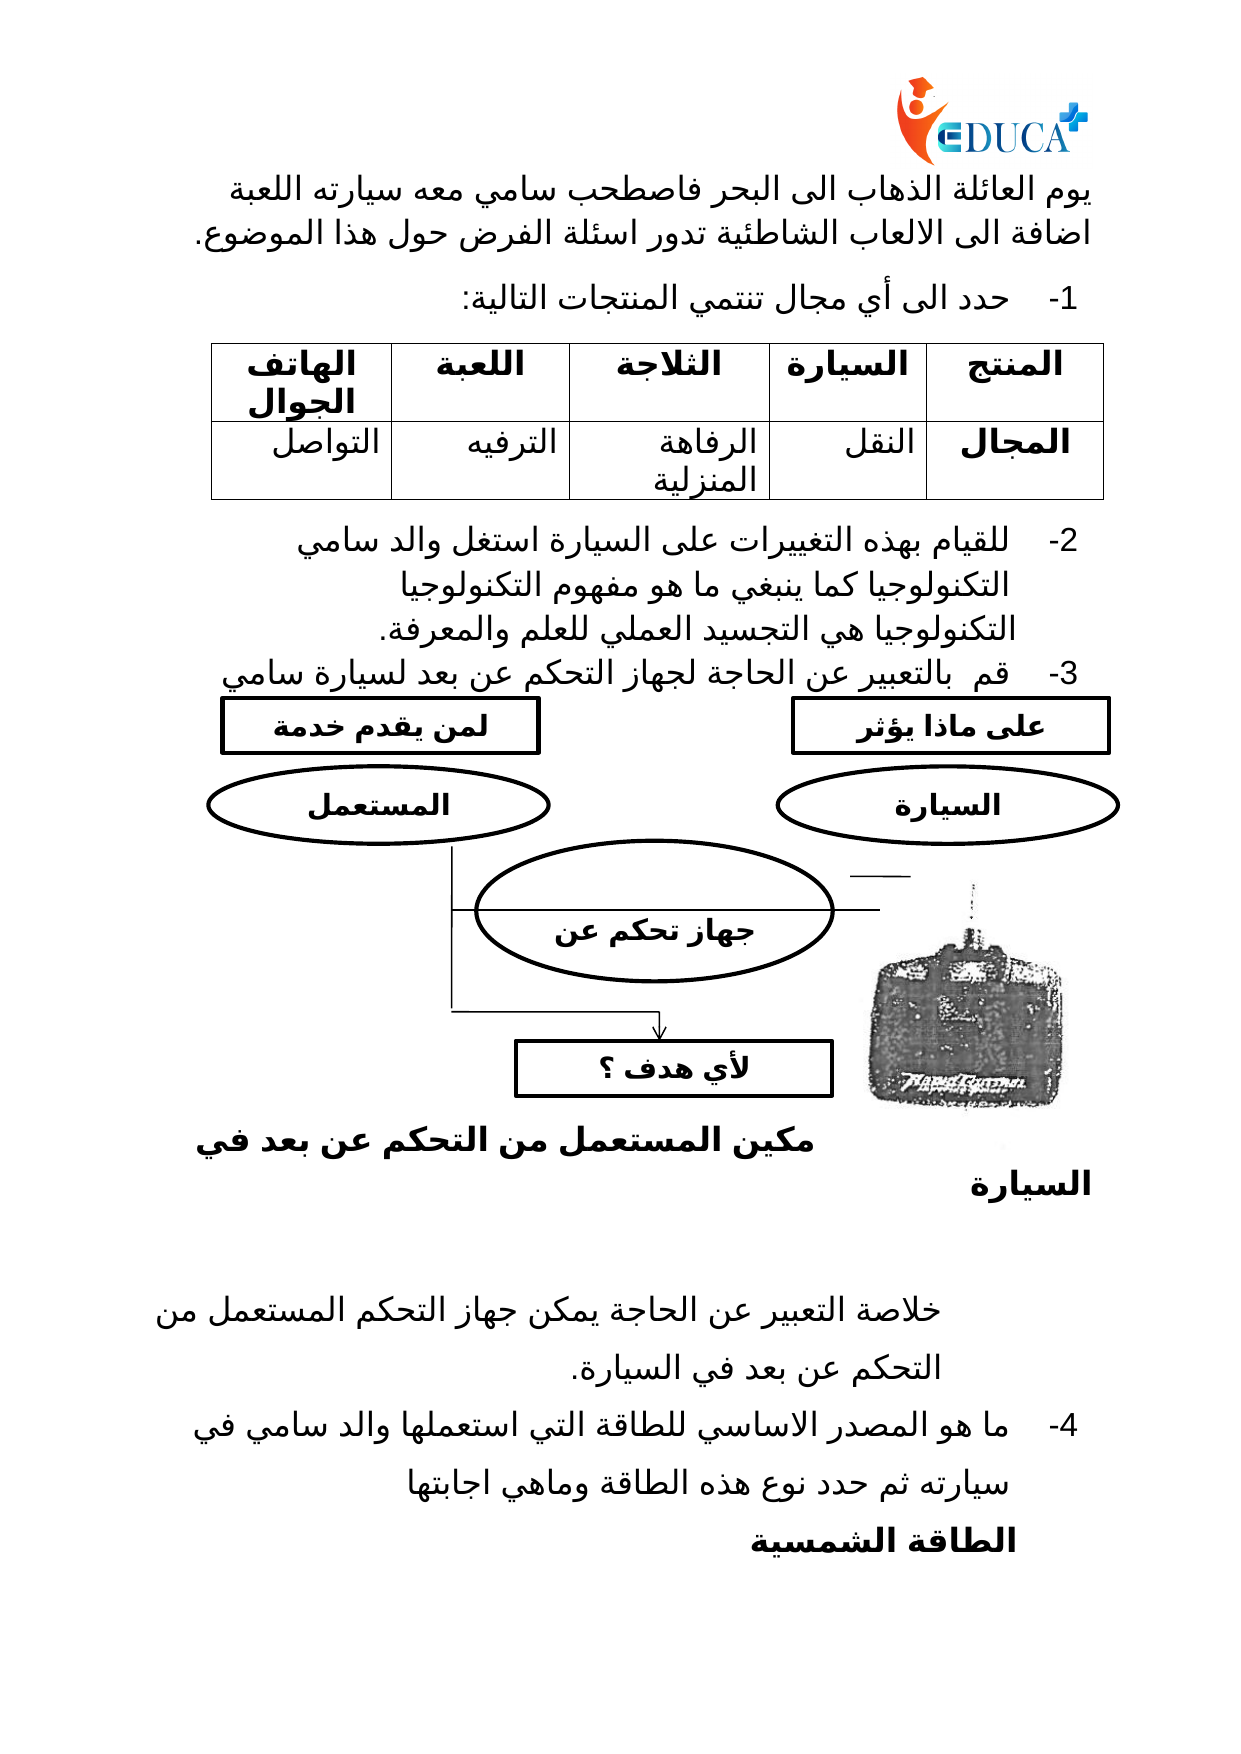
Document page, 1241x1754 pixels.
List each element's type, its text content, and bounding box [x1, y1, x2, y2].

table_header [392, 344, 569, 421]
picture [815, 879, 1093, 1152]
list ما هو المصدر الاساسي للطاقة التي استعملها والد سامي في سيارته ثم حدد نوع هذه الطاقة وماهي اجابتها [148, 1406, 1048, 1502]
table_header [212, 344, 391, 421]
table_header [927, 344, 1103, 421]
text مكين المستعمل من التحكم عن بعد في السيارة [148, 879, 1093, 1203]
list التكنولوجيا هي التجسيد العملي للعلم والمعرفة. [148, 609, 1018, 647]
list قم بالتعبير عن الحاجة لجهاز التحكم عن بعد لسيارة سامي [148, 653, 1048, 691]
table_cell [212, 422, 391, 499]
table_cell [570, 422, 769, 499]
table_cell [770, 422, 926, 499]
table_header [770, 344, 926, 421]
list للقيام بهذه التغييرات على السيارة استغل والد سامي التكنولوجيا كما ينبغي ما هو مفهوم التكنولوجيا [148, 520, 1048, 603]
list حدد الى أي مجال تنتمي المنتجات التالية: [148, 278, 1048, 317]
list الطاقة الشمسية [148, 1521, 1018, 1559]
list خلاصة التعبير عن الحاجة يمكن جهاز التحكم المستعمل من التحكم عن بعد في السيارة. [148, 1290, 943, 1386]
picture [890, 73, 1093, 169]
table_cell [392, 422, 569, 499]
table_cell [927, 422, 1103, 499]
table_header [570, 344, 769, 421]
